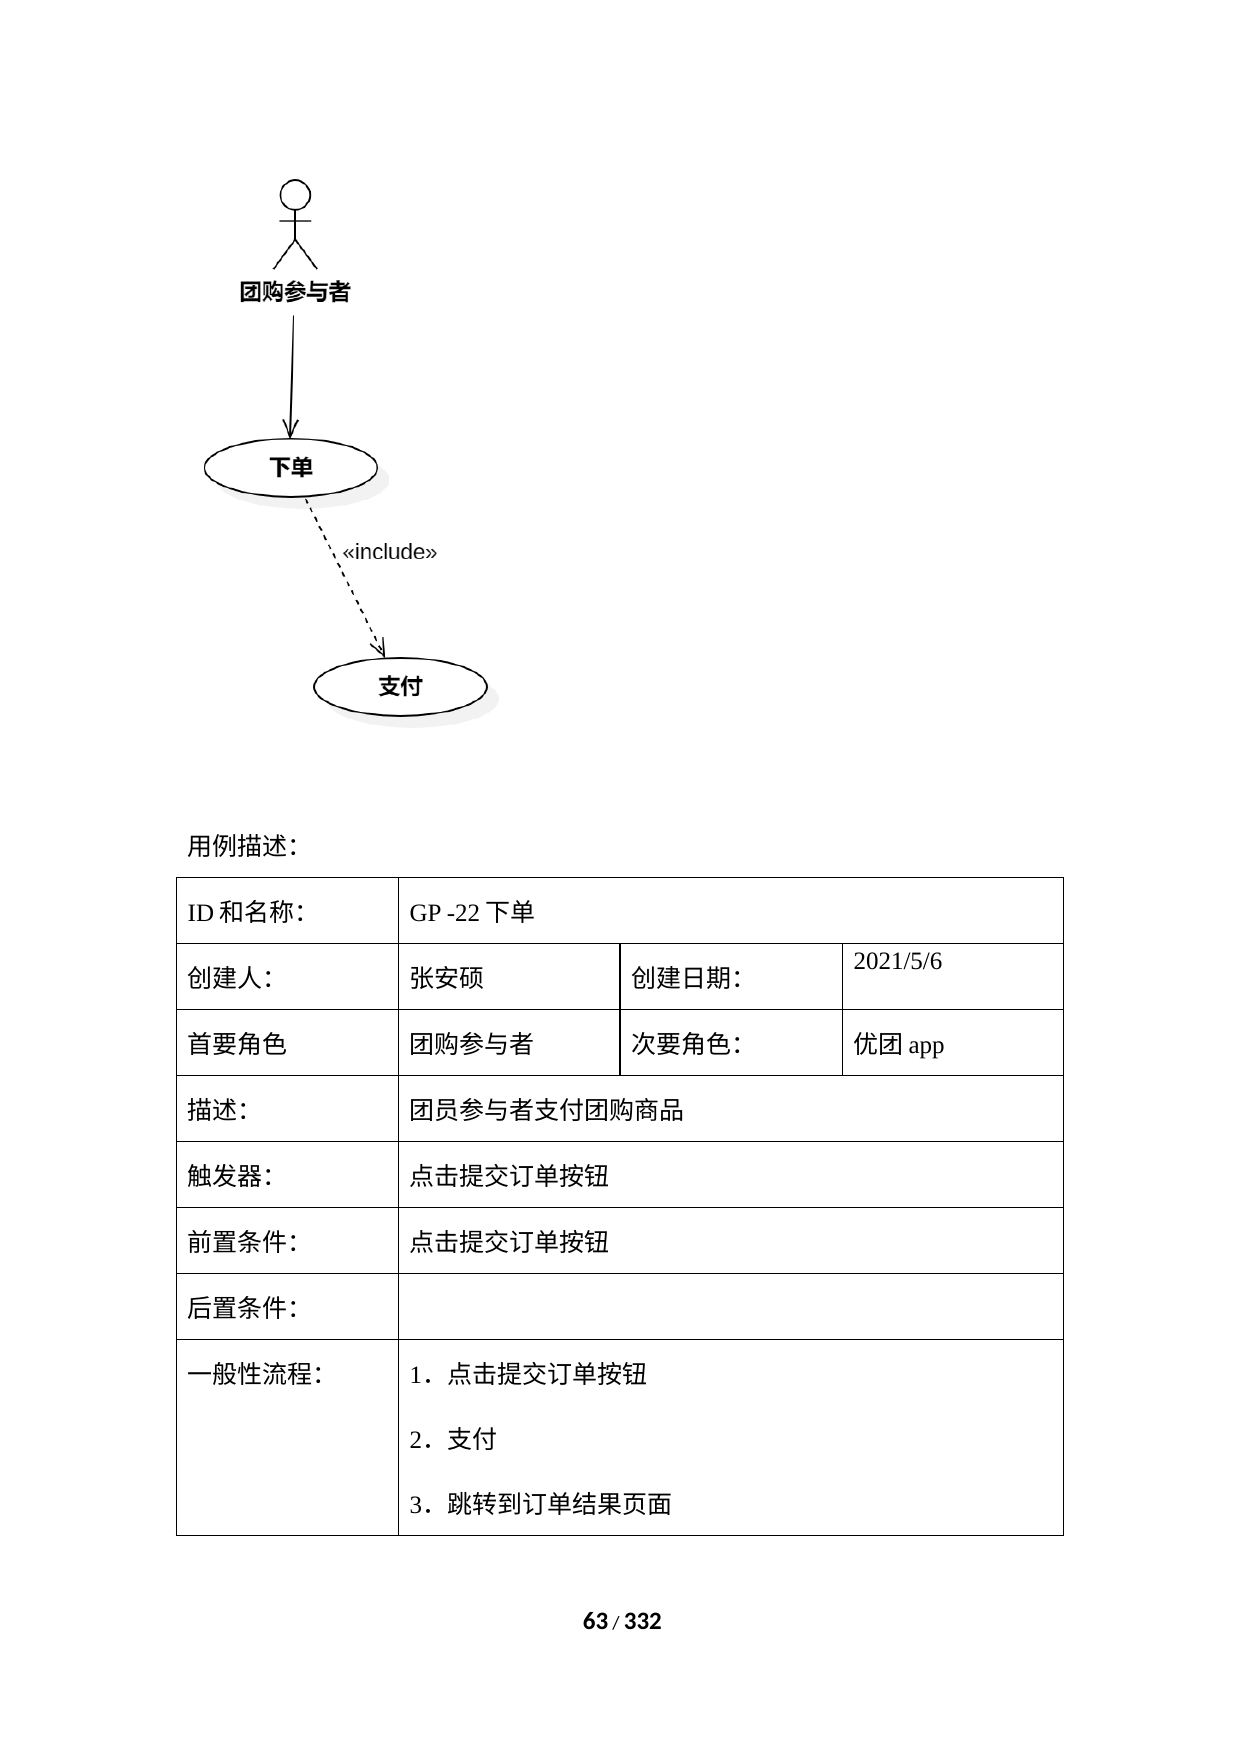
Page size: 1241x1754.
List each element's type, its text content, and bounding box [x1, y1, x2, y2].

table_cell 创建日期： [621, 944, 842, 1009]
table_cell 前置条件： [177, 1208, 398, 1273]
table_cell 团购参与者 [399, 1010, 619, 1075]
table_cell 一般性流程： [177, 1340, 398, 1535]
table_cell 创建人： [177, 944, 398, 1009]
text 用例描述： [187, 812, 1053, 877]
picture [187, 162, 555, 784]
table_cell 后置条件： [177, 1274, 398, 1339]
table_cell 首要角色 [177, 1010, 398, 1075]
table_cell 次要角色： [621, 1010, 842, 1075]
table_cell 张安硕 [399, 944, 619, 1009]
table_cell 描述： [177, 1076, 398, 1141]
table_cell 点击提交订单按钮 [399, 1142, 1063, 1207]
table_cell [399, 1274, 1063, 1339]
table_cell 团员参与者支付团购商品 [399, 1076, 1063, 1141]
table_header GP -22下单 [399, 878, 1063, 943]
table_cell 触发器： [177, 1142, 398, 1207]
table_cell 点击提交订单按钮 [399, 1208, 1063, 1273]
table_cell 1．点击提交订单按钮 2．支付 3．跳转到订单结果页面 [399, 1340, 1063, 1535]
table_cell 2021/5/6 [843, 944, 1063, 1009]
table_cell 优团app [843, 1010, 1063, 1075]
table_header ID和名称： [177, 878, 398, 943]
